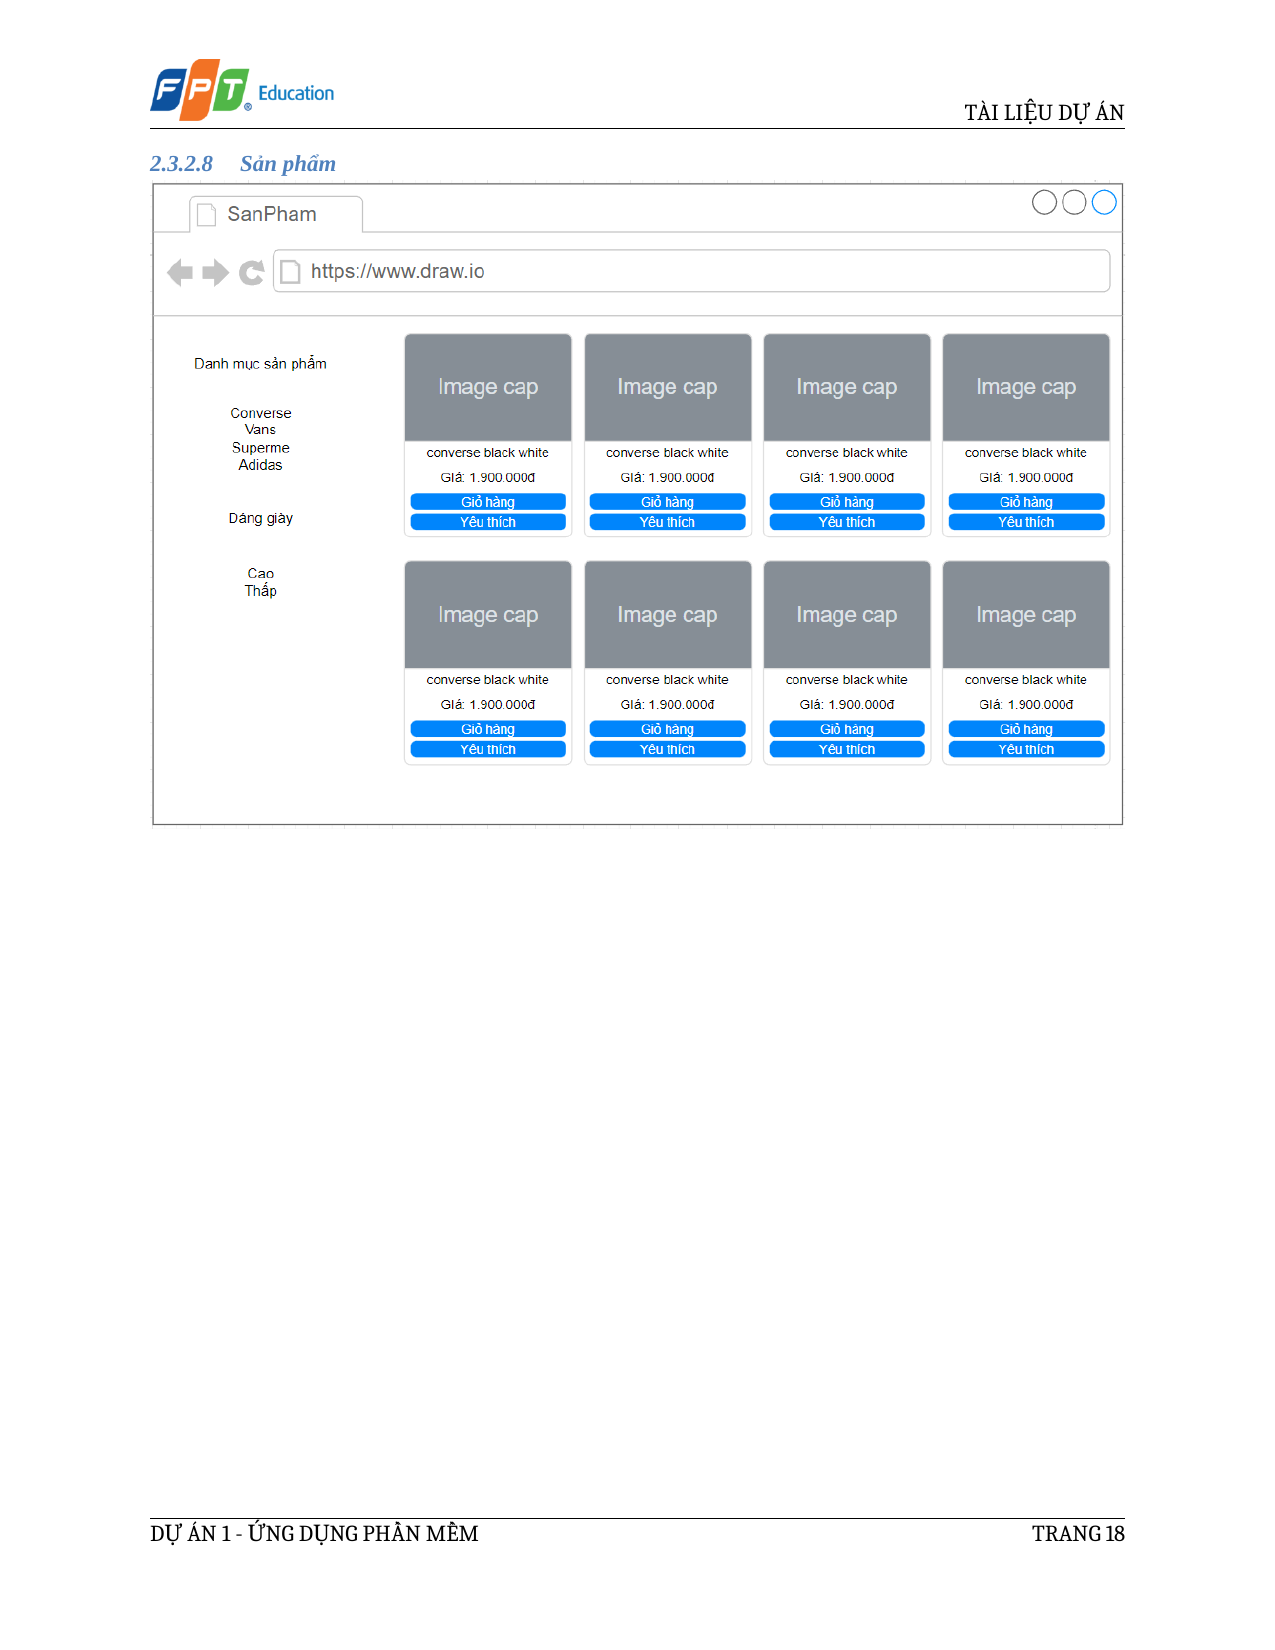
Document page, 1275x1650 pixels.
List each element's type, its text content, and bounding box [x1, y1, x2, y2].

subtitle Sản phẩm [150, 150, 1125, 176]
picture [150, 180, 1125, 829]
picture [150, 59, 336, 121]
